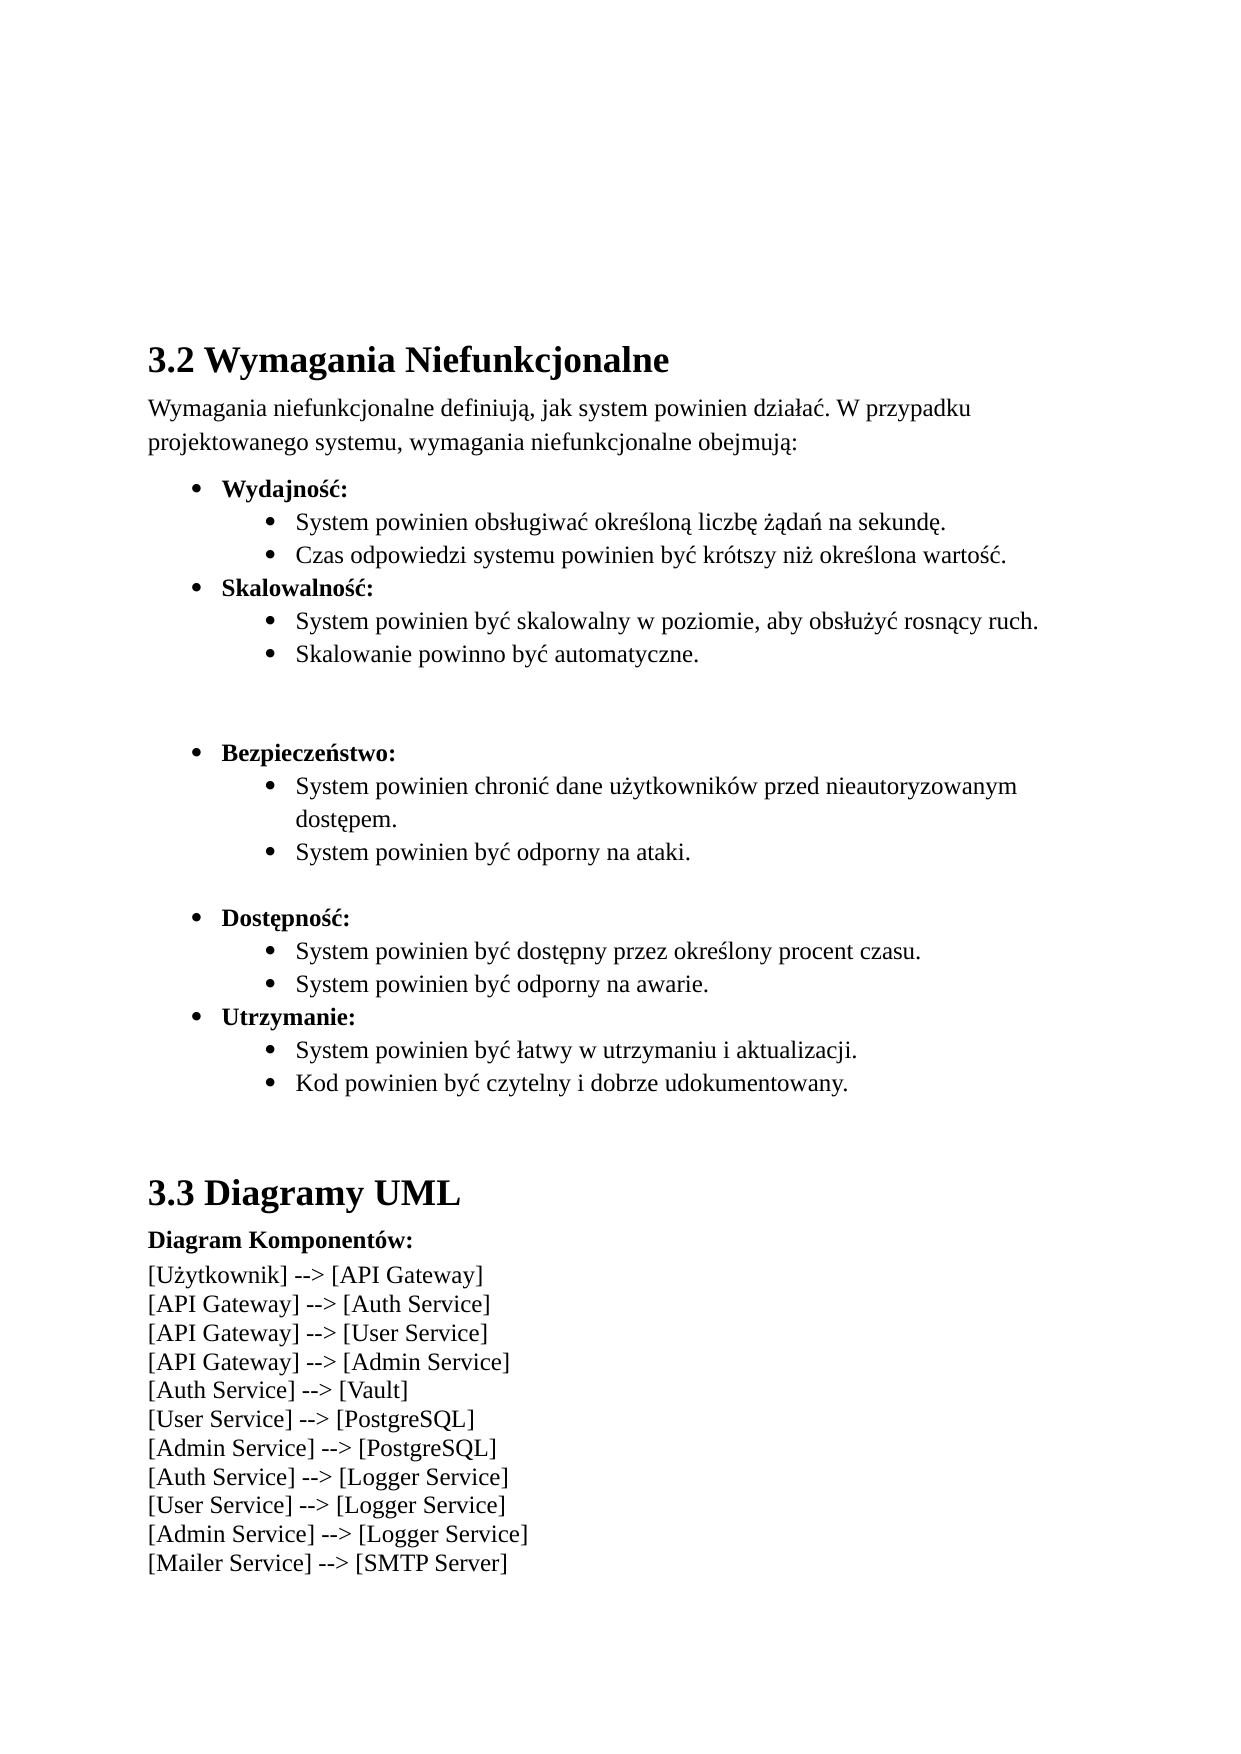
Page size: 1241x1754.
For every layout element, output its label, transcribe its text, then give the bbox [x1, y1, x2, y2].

subtitle 3.3 Diagramy UML [148, 1170, 1093, 1213]
list Dostępność: [192, 903, 1093, 932]
list Bezpieczeństwo: [192, 738, 1093, 767]
text [Auth Service] --> [Logger Service] [148, 1462, 1093, 1491]
text [API Gateway] --> [User Service] [148, 1318, 1093, 1347]
list System powinien obsługiwać określoną liczbę żądań na sekundę. [266, 507, 1093, 536]
text [Admin Service] --> [Logger Service] [148, 1519, 1093, 1548]
text [Auth Service] --> [Vault] [148, 1376, 1093, 1404]
list Utrzymanie: [192, 1002, 1093, 1031]
text [API Gateway] --> [Auth Service] [148, 1289, 1093, 1318]
list System powinien chronić dane użytkowników przed nieautoryzowanym dostępem. [266, 771, 1093, 833]
list System powinien być łatwy w utrzymaniu i aktualizacji. [266, 1036, 1093, 1064]
text [Użytkownik] --> [API Gateway] [148, 1261, 1093, 1289]
text [API Gateway] --> [Admin Service] [148, 1347, 1093, 1376]
text [Mailer Service] --> [SMTP Server] [148, 1548, 1093, 1577]
list Wydajność: [192, 474, 1093, 503]
list System powinien być odporny na ataki. [266, 837, 1093, 866]
subtitle 3.2 Wymagania Niefunkcjonalne [148, 338, 1093, 381]
text Wymagania niefunkcjonalne definiują, jak system powinien działać. W przypadku projektowanego systemu, wymagania niefunkcjonalne obejmują: [148, 393, 1093, 455]
list Skalowalność: [192, 573, 1093, 602]
list Czas odpowiedzi systemu powinien być krótszy niż określona wartość. [266, 540, 1093, 569]
subtitle Diagram Komponentów: [148, 1226, 1093, 1254]
text [User Service] --> [Logger Service] [148, 1491, 1093, 1519]
text [Admin Service] --> [PostgreSQL] [148, 1433, 1093, 1462]
list System powinien być skalowalny w poziomie, aby obsłużyć rosnący ruch. [266, 606, 1093, 635]
text [User Service] --> [PostgreSQL] [148, 1404, 1093, 1433]
list Kod powinien być czytelny i dobrze udokumentowany. [266, 1068, 1093, 1097]
list System powinien być odporny na awarie. [266, 969, 1093, 998]
list System powinien być dostępny przez określony procent czasu. [266, 936, 1093, 965]
list Skalowanie powinno być automatyczne. [266, 639, 1093, 668]
